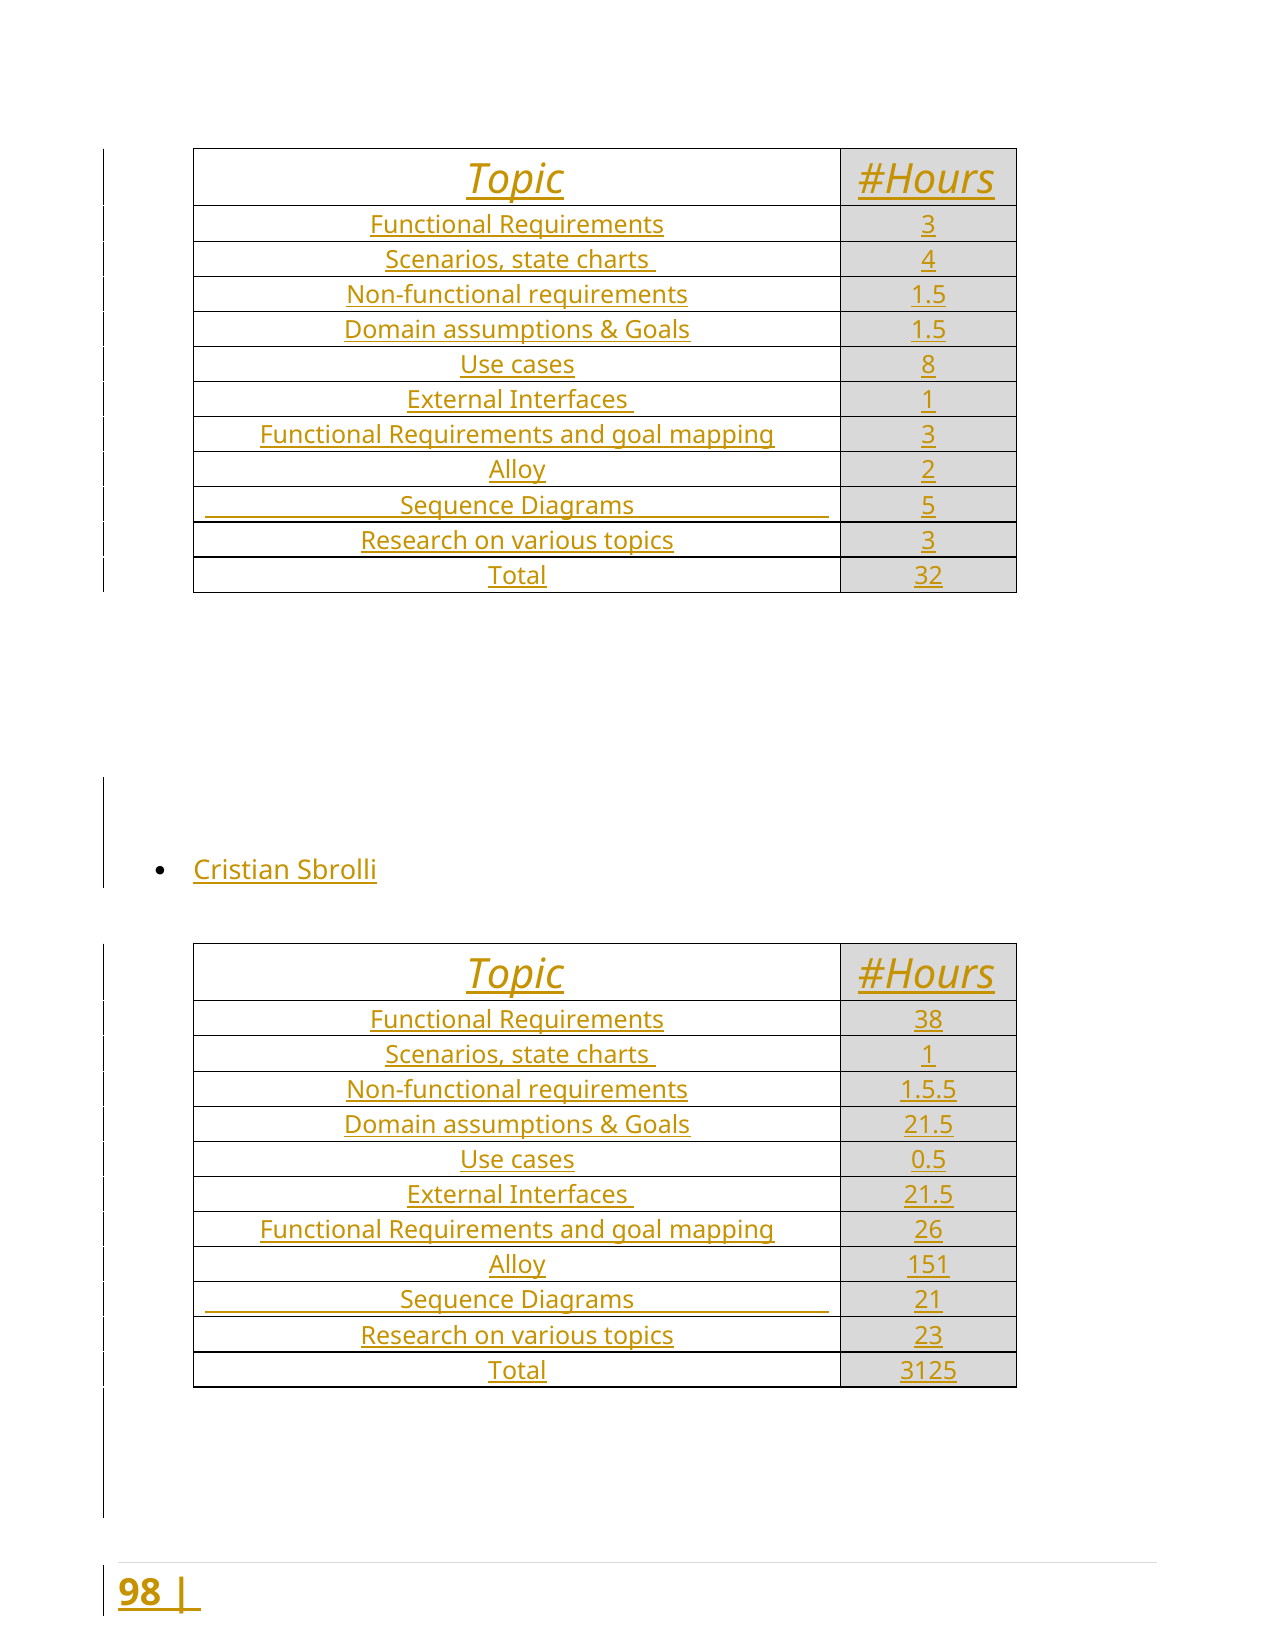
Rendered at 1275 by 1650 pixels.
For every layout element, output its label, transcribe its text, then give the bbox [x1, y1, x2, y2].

table_cell 32 [841, 558, 1016, 592]
list Cristian Sbrolli [156, 851, 1157, 922]
table_cell Functional Requirements [194, 206, 840, 241]
table_cell External Interfaces [194, 1177, 840, 1211]
table_cell Research on various topics [194, 523, 840, 556]
table_cell 1 [841, 1036, 1016, 1071]
table_cell Functional Requirements and goal mapping [194, 1212, 840, 1246]
table_cell [841, 1212, 1016, 1246]
table_cell Domain assumptions & Goals [194, 312, 840, 346]
table_header Topic [194, 944, 840, 1000]
table_cell 0.5 [841, 1142, 1016, 1176]
table_cell 3 [841, 417, 1016, 451]
table_cell Scenarios, state charts [194, 1036, 840, 1071]
table_cell Non-functional requirements [194, 277, 840, 311]
table_cell [841, 1317, 1016, 1351]
table_cell 8 [841, 347, 1016, 381]
table_cell Functional Requirements and goal mapping [194, 417, 840, 451]
table_cell [841, 1001, 1016, 1035]
table_cell Total [194, 1353, 840, 1386]
table_cell [841, 1353, 1016, 1386]
table_header #Hours [841, 149, 1016, 205]
table_cell [841, 1282, 1016, 1316]
table_cell Use cases [194, 1142, 840, 1176]
table_cell Functional Requirements [194, 1001, 840, 1035]
table_cell Research on various topics [194, 1317, 840, 1351]
table_cell 1 [841, 1072, 1016, 1106]
table_header Topic [194, 149, 840, 205]
table_header #Hours [841, 944, 1016, 1000]
table_cell Sequence Diagrams [194, 1282, 840, 1316]
table_cell [841, 1177, 1016, 1211]
table_cell 5 [841, 487, 1016, 521]
table_cell 1.5 [841, 312, 1016, 346]
table_cell Use cases [194, 347, 840, 381]
table_cell 1 [841, 382, 1016, 416]
table_cell Sequence Diagrams [194, 487, 840, 521]
table_cell External Interfaces [194, 382, 840, 416]
table_cell 3 [841, 206, 1016, 241]
table_cell [841, 1107, 1016, 1141]
table_cell 1.5 [841, 277, 1016, 311]
table_cell Alloy [194, 452, 840, 486]
table_cell 2 [841, 452, 1016, 486]
table_cell 4 [841, 242, 1016, 276]
table_cell Scenarios, state charts [194, 242, 840, 276]
table_cell Total [194, 558, 840, 592]
table_cell Alloy [194, 1247, 840, 1281]
table_cell Domain assumptions & Goals [194, 1107, 840, 1141]
table_cell Non-functional requirements [194, 1072, 840, 1106]
table_cell 3 [841, 523, 1016, 556]
table_cell [841, 1247, 1016, 1281]
